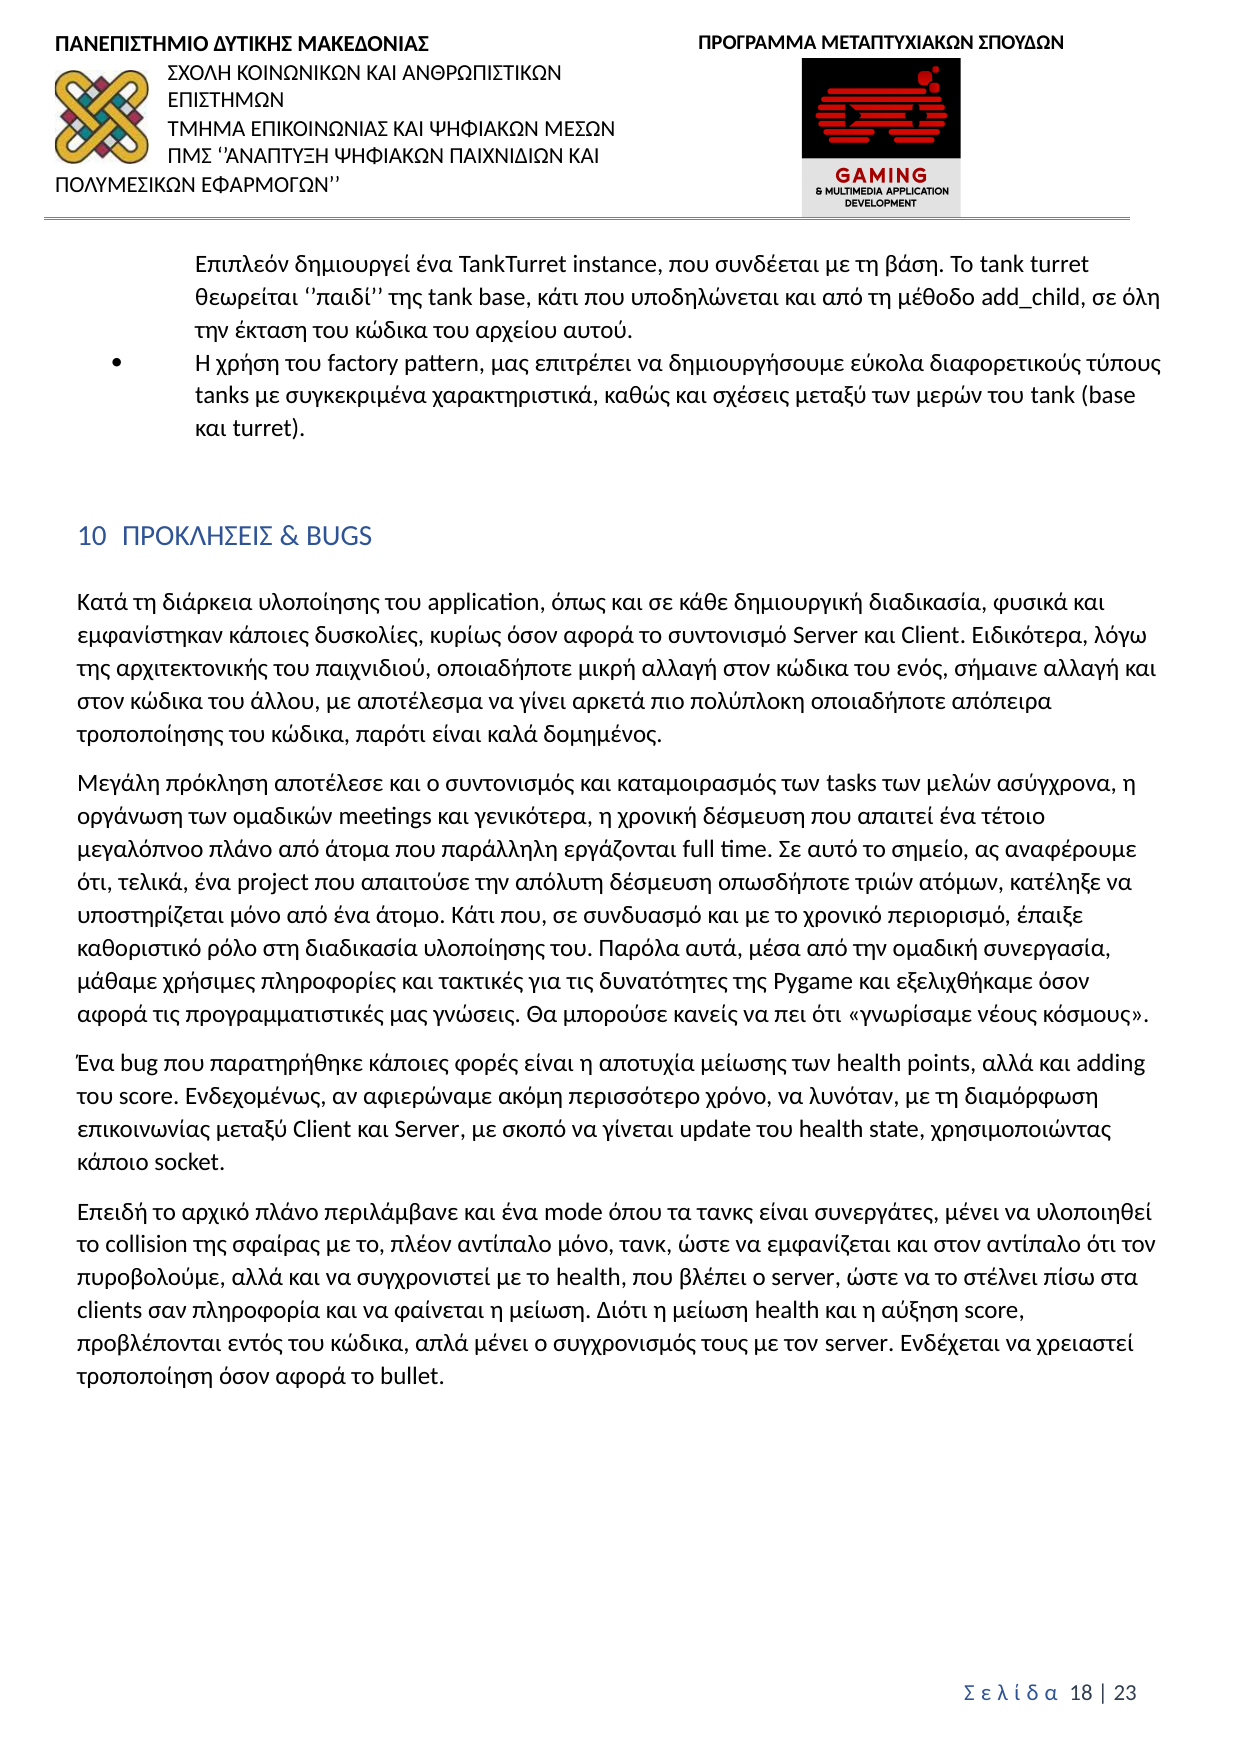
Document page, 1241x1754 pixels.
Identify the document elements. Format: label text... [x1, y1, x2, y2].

list Η χρήση του factory pattern, μας επιτρέπει να δημιουργήσουμε εύκολα διαφορετικούς τύπους tanks με συγκεκριμένα χαρακτηριστικά, καθώς και σχέσεις μεταξύ των μερών του tank (base και turret). [112, 347, 1163, 443]
subtitle ΠΡΟΚΛΗΣΕΙΣ & BUGS [77, 517, 1163, 553]
text Επειδή το αρχικό πλάνο περιλάμβανε και ένα mode όπου τα τανκς είναι συνεργάτες, μένει να υλοποιηθεί το collision της σφαίρας με το, πλέον αντίπαλο μόνο, τανκ, ώστε να εμφανίζεται και στον αντίπαλο ότι τον πυροβολούμε, αλλά και να συγχρονιστεί με το health, που βλέπει ο server, ώστε να το στέλνει πίσω στα clients σαν πληροφορία και να φαίνεται η μείωση. Διότι η μείωση health και η αύξηση score, προβλέπονται εντός του κώδικα, απλά μένει ο συγχρονισμός τους με τον server. Ενδέχεται να χρειαστεί τροποποίηση όσον αφορά το bullet. [77, 1196, 1163, 1391]
list Επιπλεόν δημιουργεί ένα TankTurret instance, που συνδέεται με τη βάση. Το tank turret θεωρείται ‘’παιδί’’ της tank base, κάτι που υποδηλώνεται και από τη μέθοδο add_child, σε όλη την έκταση του κώδικα του αρχείου αυτού. [195, 248, 1163, 344]
text Μεγάλη πρόκληση αποτέλεσε και ο συντονισμός και καταμοιρασμός των tasks των μελών ασύγχρονα, η οργάνωση των ομαδικών meetings και γενικότερα, η χρονική δέσμευση που απαιτεί ένα τέτοιο μεγαλόπνοο πλάνο από άτομα που παράλληλη εργάζονται full time. Σε αυτό το σημείο, ας αναφέρουμε ότι, τελικά, ένα project που απαιτούσε την απόλυτη δέσμευση οπωσδήποτε τριών ατόμων, κατέληξε να υποστηρίζεται μόνο από ένα άτομο. Κάτι που, σε συνδυασμό και με το χρονικό περιορισμό, έπαιξε καθοριστικό ρόλο στη διαδικασία υλοποίησης του. Παρόλα αυτά, μέσα από την ομαδική συνεργασία, μάθαμε χρήσιμες πληροφορίες και τακτικές για τις δυνατότητες της Pygame και εξελιχθήκαμε όσον αφορά τις προγραμματιστικές μας γνώσεις. Θα μπορούσε κανείς να πει ότι «γνωρίσαμε νέους κόσμους». [77, 767, 1163, 1028]
text Κατά τη διάρκεια υλοποίησης του application, όπως και σε κάθε δημιουργική διαδικασία, φυσικά και εμφανίστηκαν κάποιες δυσκολίες, κυρίως όσον αφορά το συντονισμό Server και Client. Ειδικότερα, λόγω της αρχιτεκτονικής του παιχνιδιού, οποιαδήποτε μικρή αλλαγή στον κώδικα του ενός, σήμαινε αλλαγή και στον κώδικα του άλλου, με αποτέλεσμα να γίνει αρκετά πιο πολύπλοκη οποιαδήποτε απόπειρα τροποποίησης του κώδικα, παρότι είναι καλά δομημένος. [77, 586, 1163, 748]
text Ένα bug που παρατηρήθηκε κάποιες φορές είναι η αποτυχία μείωσης των health points, αλλά και adding του score. Ενδεχομένως, αν αφιερώναμε ακόμη περισσότερο χρόνο, να λυνόταν, με τη διαμόρφωση επικοινωνίας μεταξύ Client και Server, με σκοπό να γίνεται update του health state, χρησιμοποιώντας κάποιο socket. [77, 1047, 1163, 1177]
picture [54, 70, 149, 164]
picture [801, 58, 961, 217]
